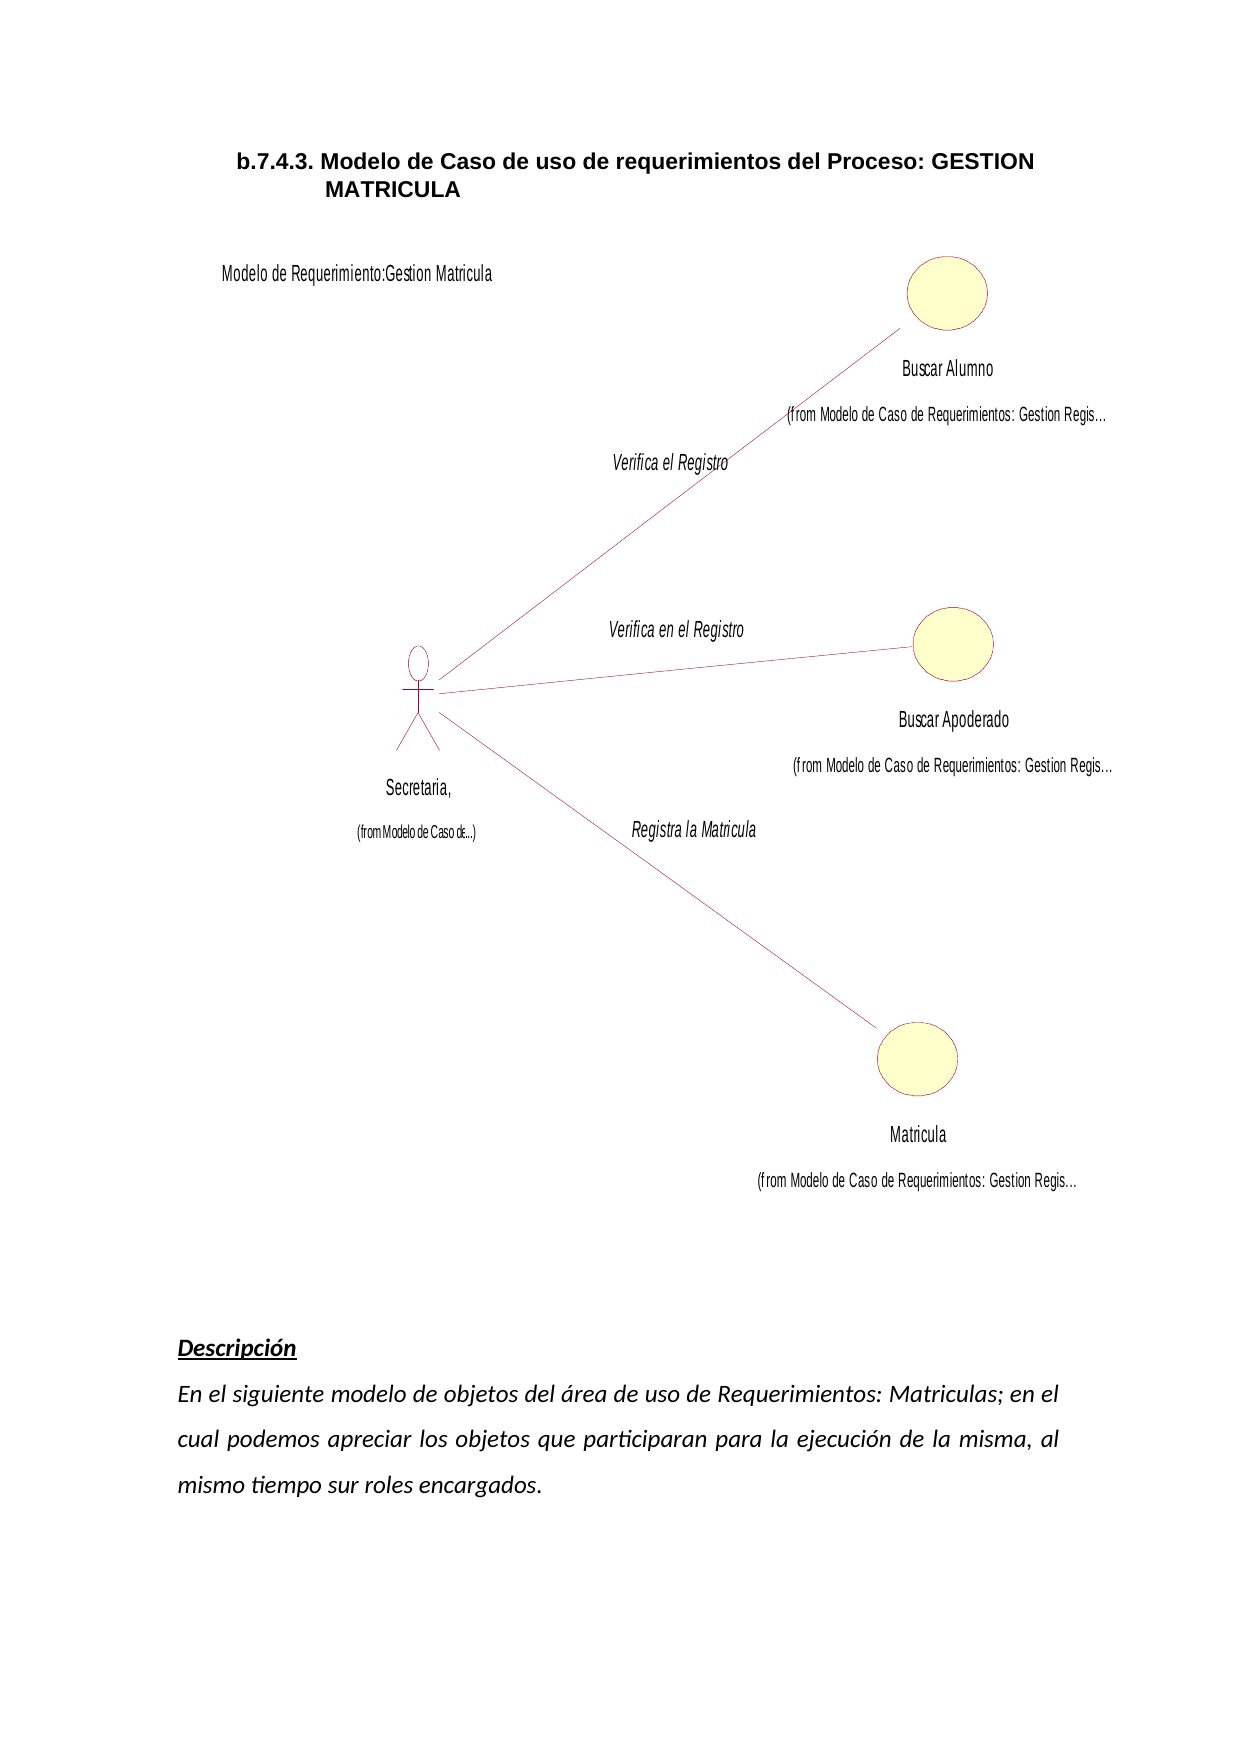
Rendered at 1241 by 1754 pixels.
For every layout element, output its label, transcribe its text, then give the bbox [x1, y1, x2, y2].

subtitle b.7.4.3. Modelo de Caso de uso de requerimientos del Proceso: GESTION MATRICULA [236, 148, 1063, 202]
text En el siguiente modelo de objetos del área de uso de Requerimientos: Matriculas; en el cual podemos apreciar los objetos que participaran para la ejecución de la misma, al mismo tiempo sur roles encargados. [177, 1378, 1063, 1500]
text Descripción [177, 1332, 1063, 1363]
